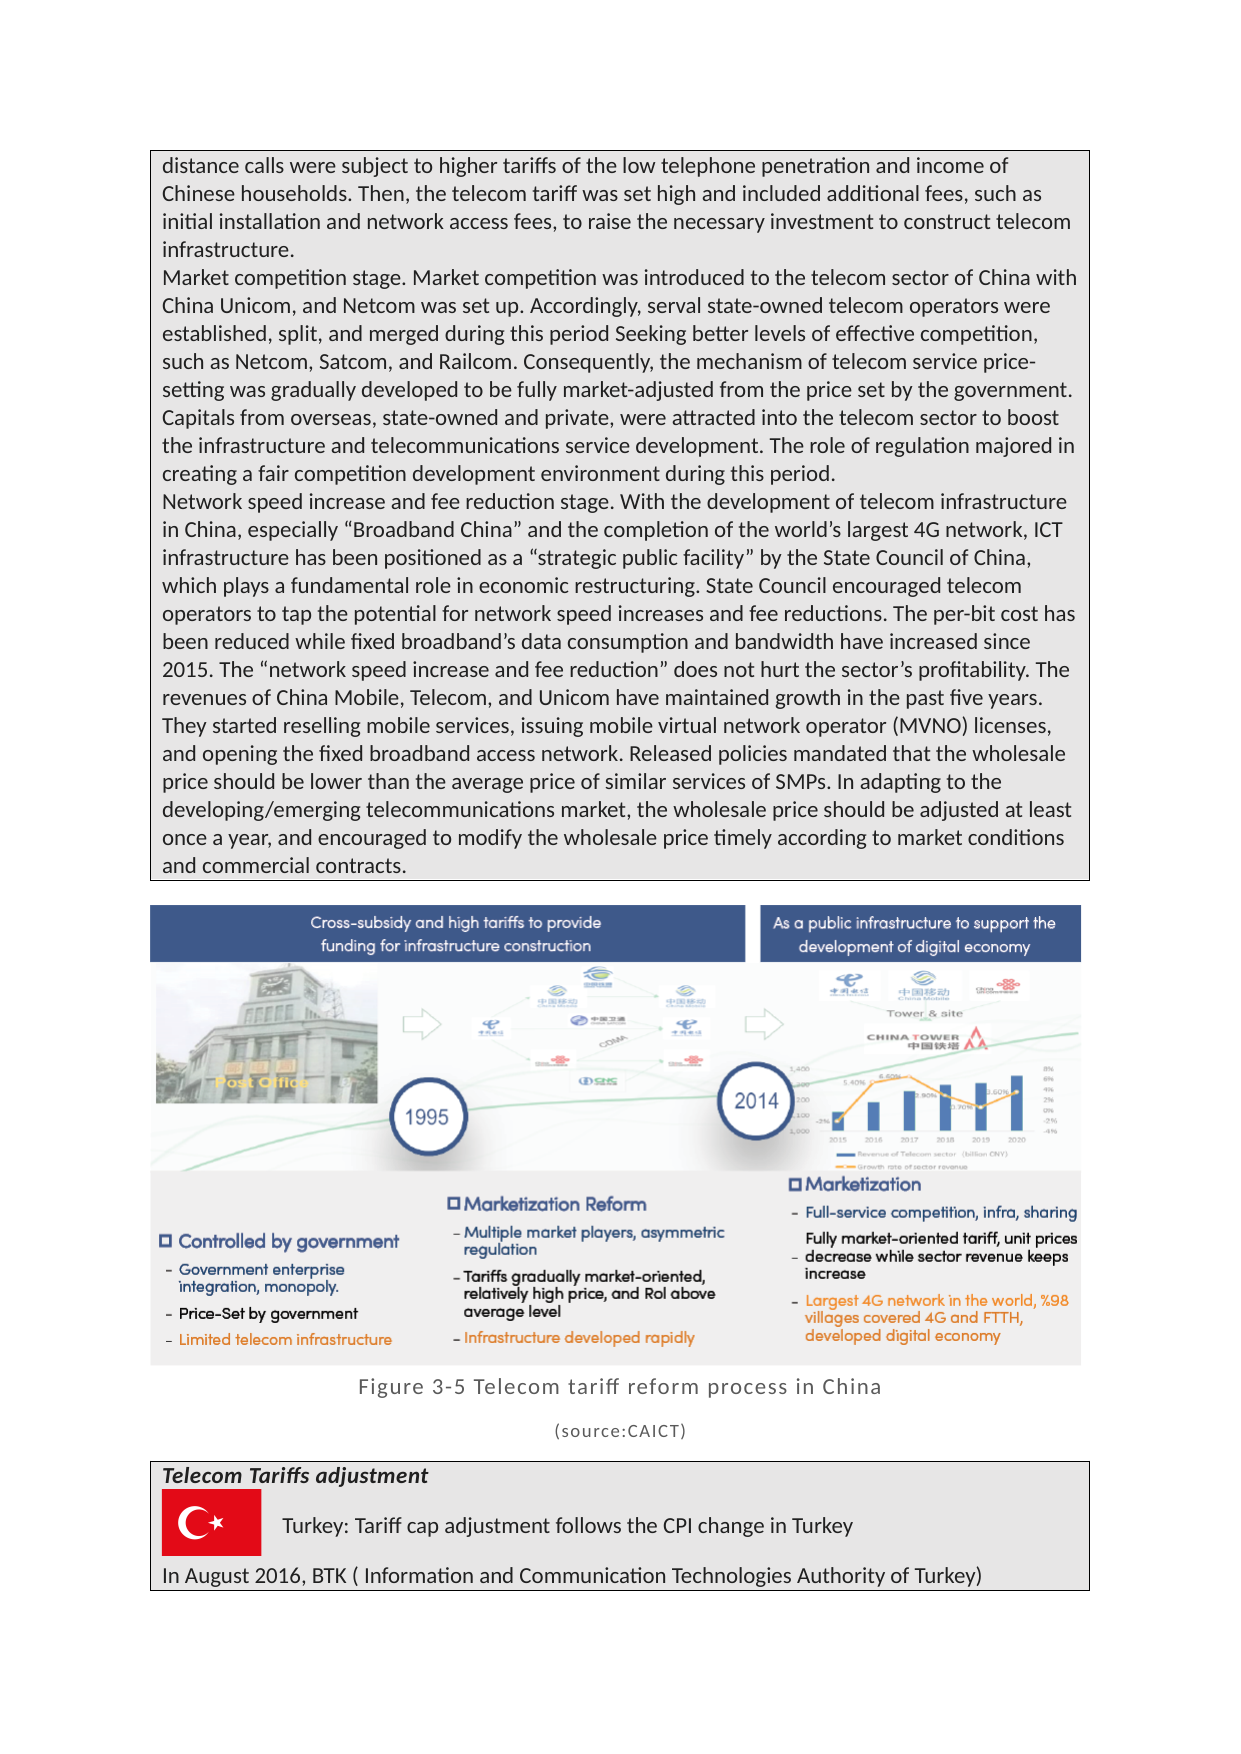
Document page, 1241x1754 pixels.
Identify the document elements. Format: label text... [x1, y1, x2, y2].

subtitle (source:CAICT) [150, 1419, 1090, 1442]
subtitle Figure 3-5 Telecom tariff reform process in China [150, 1372, 1090, 1400]
picture [161, 1489, 262, 1556]
picture [150, 905, 1082, 1366]
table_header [151, 1462, 1089, 1590]
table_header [151, 151, 1089, 879]
